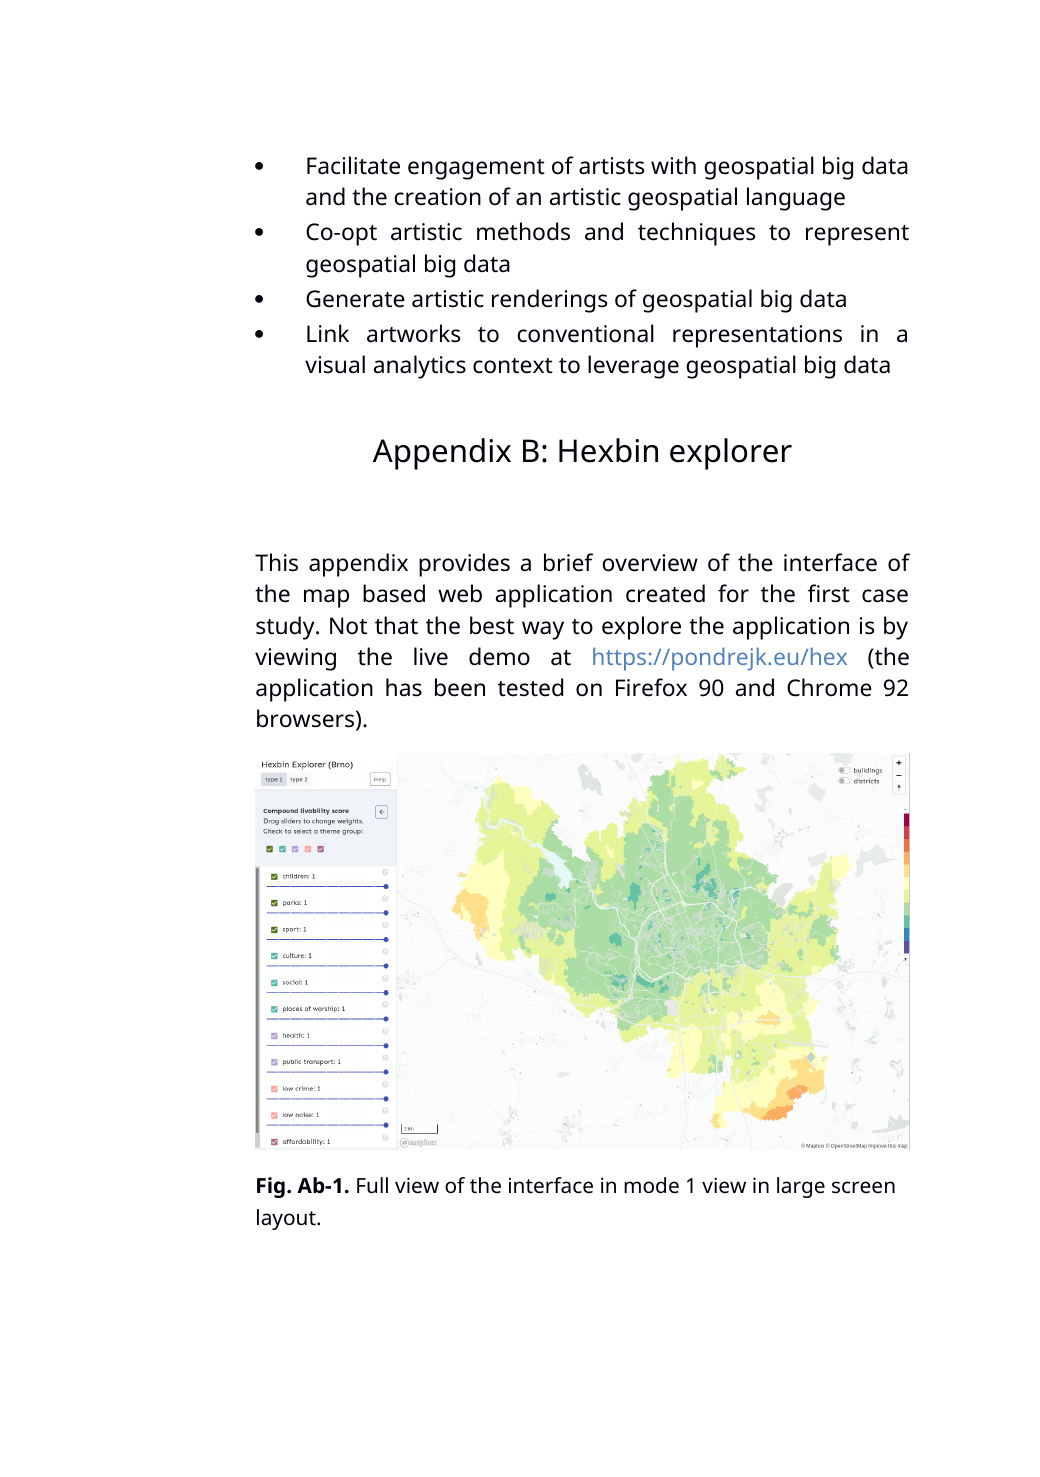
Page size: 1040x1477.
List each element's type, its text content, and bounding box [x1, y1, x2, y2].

list Co-opt artistic methods and techniques to represent geospatial big data [255, 216, 910, 279]
text This appendix provides a brief overview of the interface of the map based web application created for the first case study. Not that the best way to explore the application is by viewing the live demo at https://pondrejk.eu/hex (the application has been tested on Firefox 90 and Chrome 92 browsers). [255, 547, 910, 734]
text Fig. Ab-1. Full view of the interface in mode 1 view in large screen layout. [255, 1171, 910, 1232]
list Facilitate engagement of artists with geospatial big data and the creation of an artistic geospatial language [255, 150, 910, 212]
picture [255, 753, 910, 1150]
list Generate artistic renderings of geospatial big data [255, 282, 910, 314]
subtitle Appendix B: Hexbin explorer [255, 429, 910, 472]
list Link artworks to conventional representations in a visual analytics context to leverage geospatial big data [255, 317, 910, 380]
